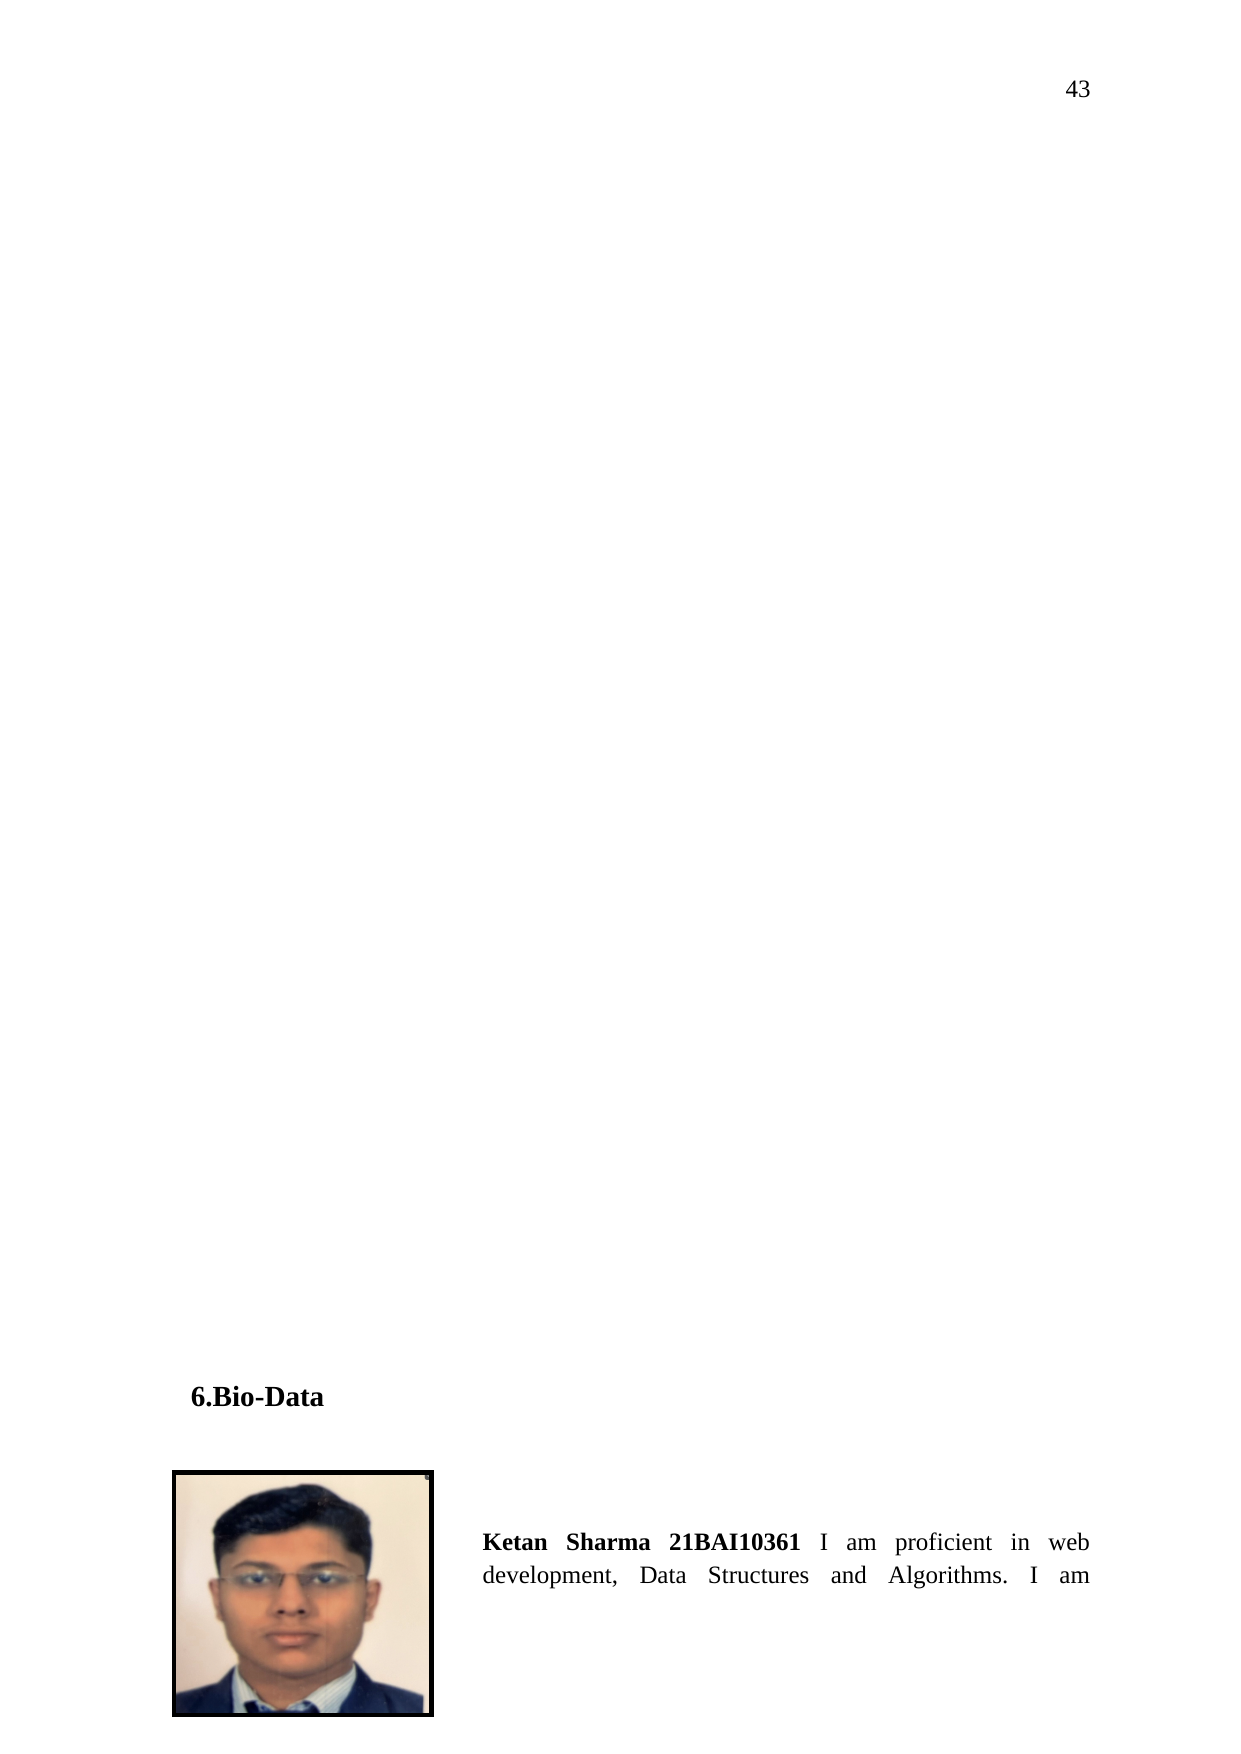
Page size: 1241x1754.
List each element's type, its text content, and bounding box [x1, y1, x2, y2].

text 6.Bio-Data [169, 1379, 1090, 1412]
picture [176, 1475, 429, 1713]
